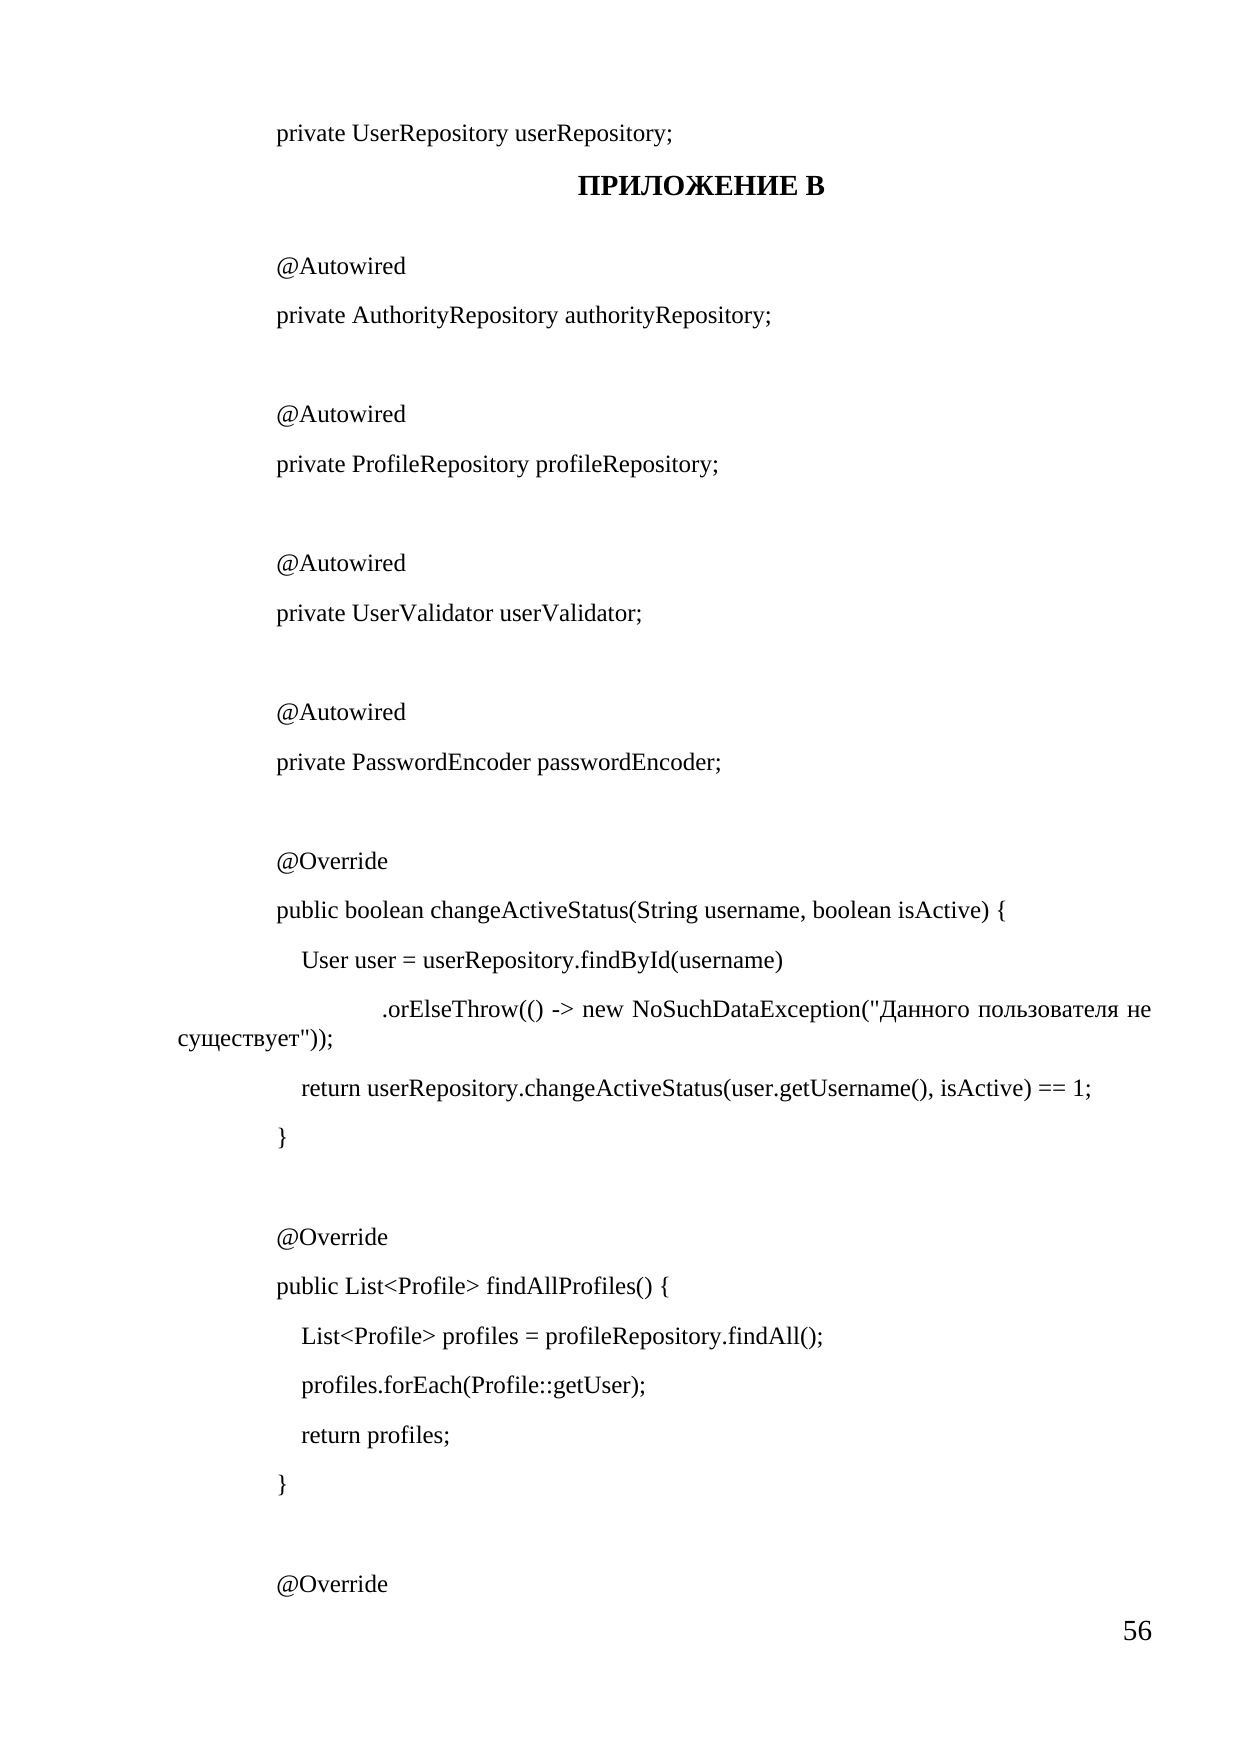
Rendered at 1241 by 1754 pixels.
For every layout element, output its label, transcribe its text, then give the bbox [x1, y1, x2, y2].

text List<Profile> profiles = profileRepository.findAll(); [177, 1321, 1152, 1349]
text @Autowired [177, 697, 1152, 726]
text } [177, 1469, 1152, 1498]
text return profiles; [177, 1420, 1152, 1449]
text @Override [177, 846, 1152, 874]
text @Autowired [177, 548, 1152, 577]
text public List<Profile> findAllProfiles() { [177, 1271, 1152, 1300]
text } [177, 1122, 1152, 1151]
text .orElseThrow(() -> new NoSuchDataException("Данного пользователя не существует")); [177, 994, 1152, 1052]
text @Autowired [177, 251, 1152, 279]
text private UserValidator userValidator; [177, 598, 1152, 627]
text @Override [177, 1569, 1152, 1597]
text User user = userRepository.findById(username) [177, 945, 1152, 974]
text private UserRepository userRepository; [177, 118, 1152, 147]
text private AuthorityRepository authorityRepository; [177, 300, 1152, 329]
text private PasswordEncoder passwordEncoder; [177, 747, 1152, 775]
text private ProfileRepository profileRepository; [177, 449, 1152, 478]
text @Override [177, 1222, 1152, 1250]
text public boolean changeActiveStatus(String username, boolean isActive) { [177, 895, 1152, 924]
text profiles.forEach(Profile::getUser); [177, 1370, 1152, 1399]
text ПРИЛОЖЕНИЕ В [177, 168, 1152, 201]
text @Autowired [177, 399, 1152, 428]
text return userRepository.changeActiveStatus(user.getUsername(), isActive) == 1; [177, 1073, 1152, 1102]
